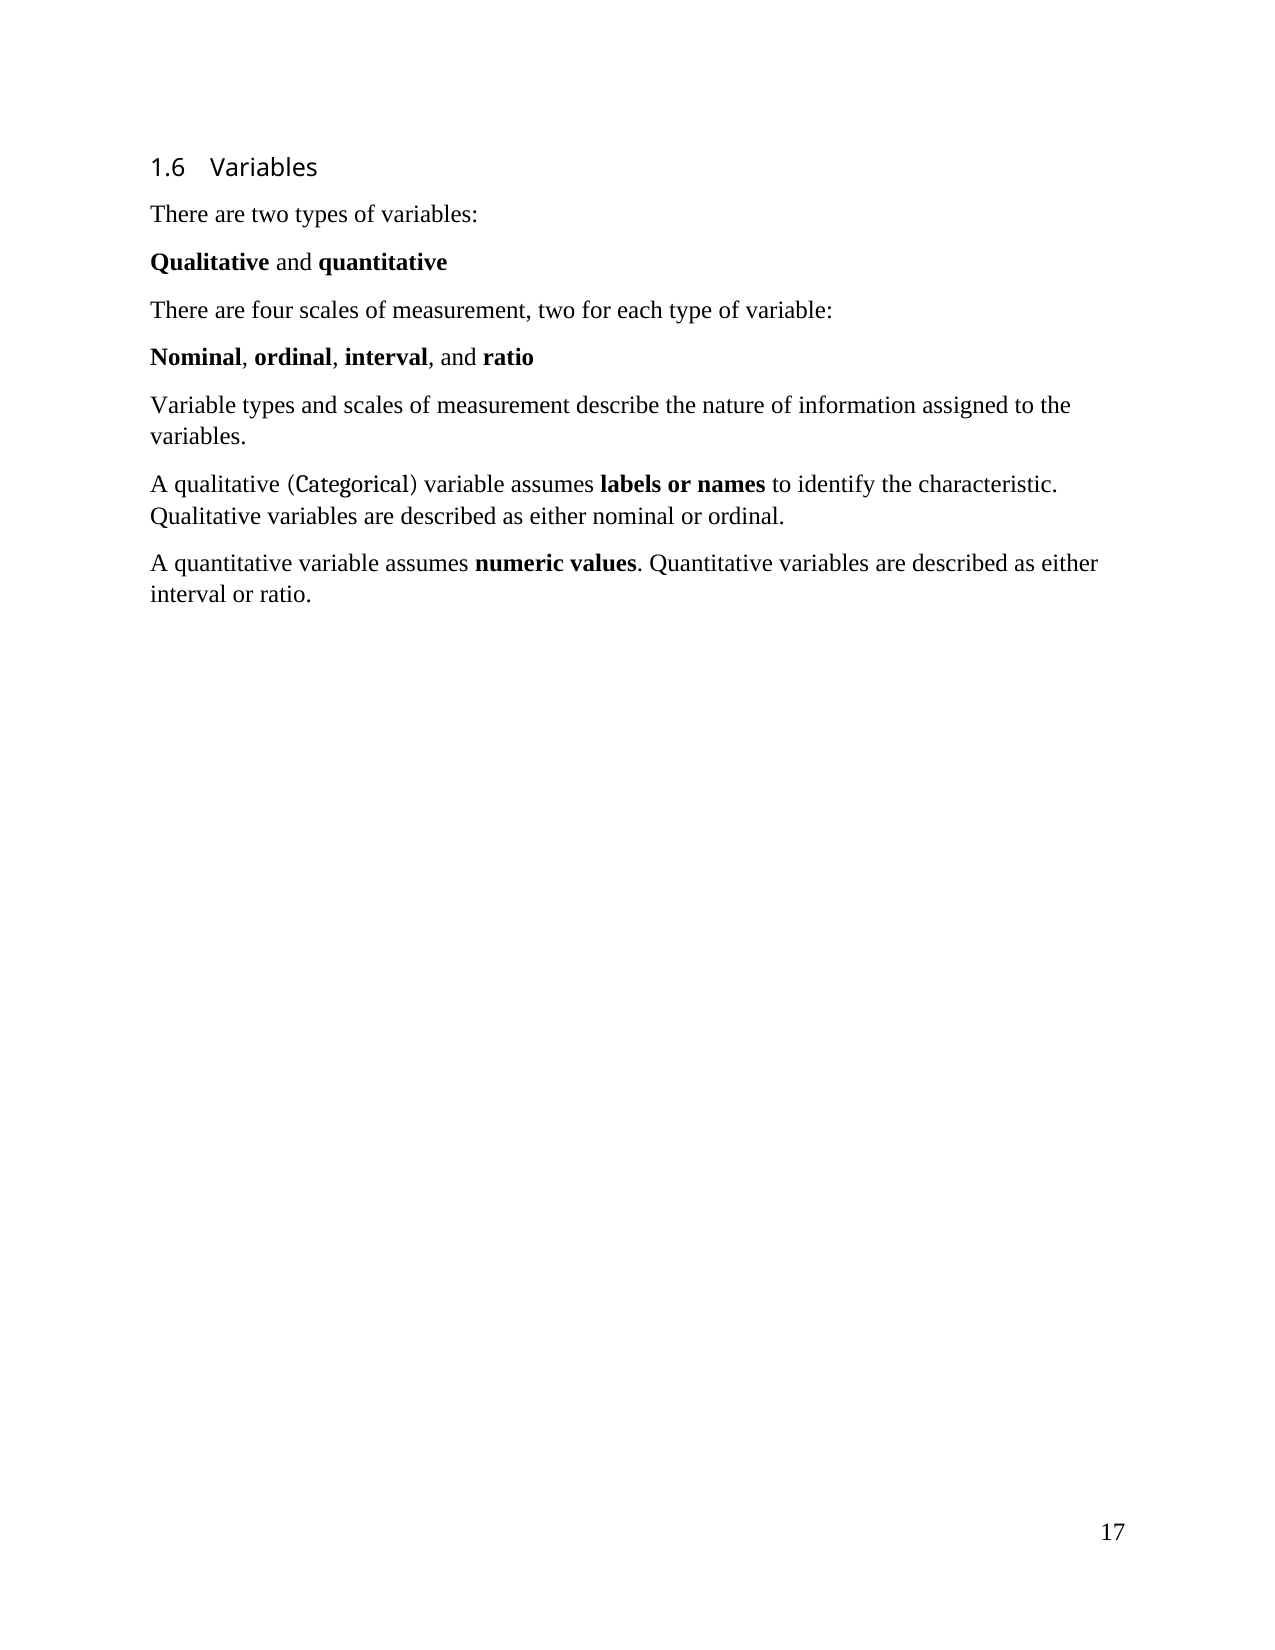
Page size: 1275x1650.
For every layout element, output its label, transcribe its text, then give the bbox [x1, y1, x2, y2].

text There are two types of variables: [150, 199, 1125, 228]
text Variable types and scales of measurement describe the nature of information assigned to the variables. [150, 390, 1125, 450]
text A qualitative (Categorical) variable assumes labels or names to identify the characteristic. Qualitative variables are described as either nominal or ordinal. [150, 469, 1125, 529]
text A quantitative variable assumes numeric values. Quantitative variables are described as either interval or ratio. [150, 548, 1125, 608]
text Qualitative and quantitative [150, 247, 1125, 276]
text There are four scales of measurement, two for each type of variable: [150, 295, 1125, 323]
text Nominal, ordinal, interval, and ratio [150, 342, 1125, 371]
subtitle Variables [150, 150, 1125, 184]
